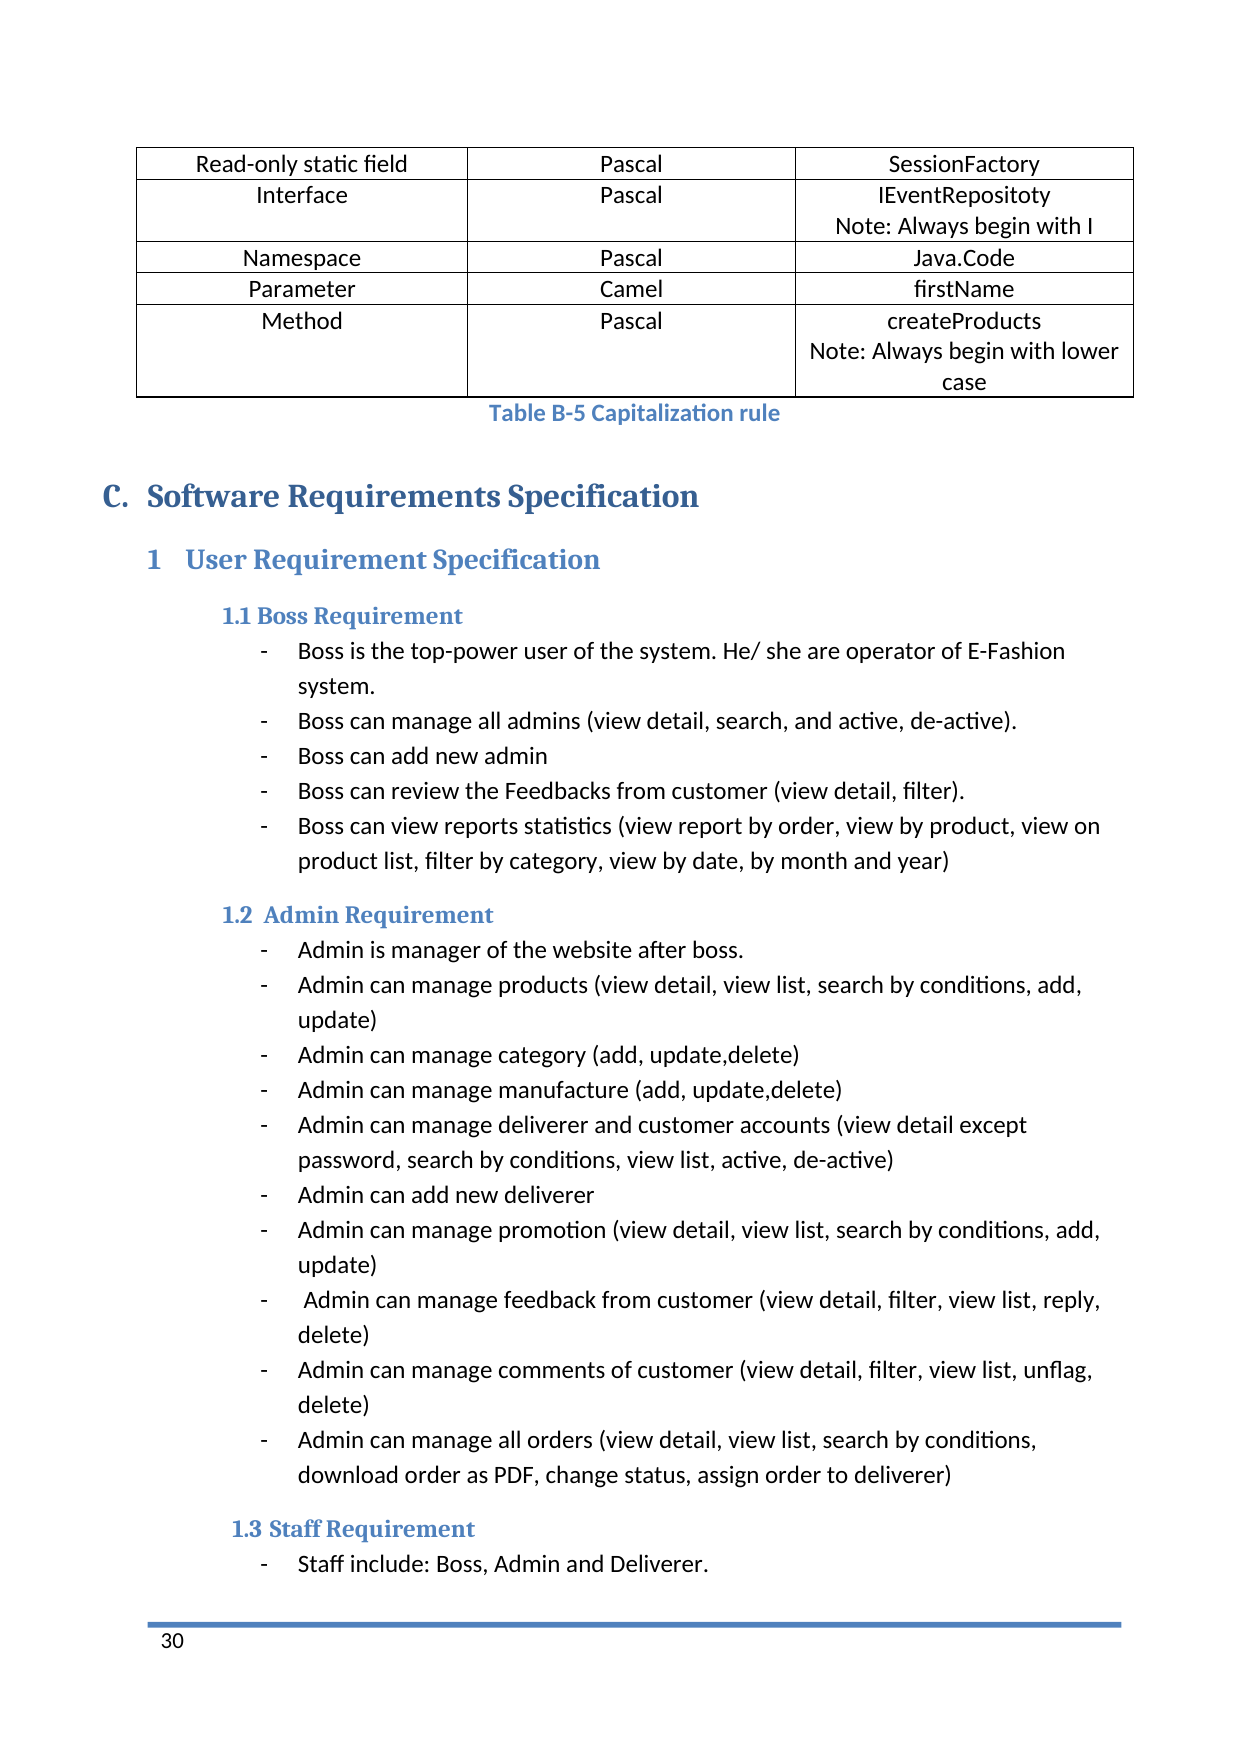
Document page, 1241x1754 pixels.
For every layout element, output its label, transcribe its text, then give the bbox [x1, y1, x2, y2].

list Admin can manage deliverer and customer accounts (view detail except password, search by conditions, view list, active, de-active) [260, 1109, 1122, 1174]
list Admin can manage comments of customer (view detail, filter, view list, unflag, delete) [260, 1354, 1122, 1419]
list Admin can manage promotion (view detail, view list, search by conditions, add, update) [260, 1214, 1122, 1279]
subtitle C. Software Requirements Specification [103, 478, 1122, 516]
table_cell Interface [137, 180, 467, 241]
table_cell createProducts Note: Always begin with lower case [796, 305, 1133, 396]
list Admin can manage category (add, update,delete) [260, 1039, 1122, 1069]
table_cell Parameter [137, 273, 467, 304]
list Boss can manage all admins (view detail, search, and active, de-active). [260, 705, 1122, 736]
list Admin can manage products (view detail, view list, search by conditions, add, update) [260, 969, 1122, 1034]
subtitle 1.1 Boss Requirement [148, 602, 1122, 631]
table_cell Namespace [137, 242, 467, 272]
list Boss can add new admin [260, 740, 1122, 771]
list Admin is manager of the website after boss. [260, 934, 1122, 964]
list Staff include: Boss, Admin and Deliverer. [260, 1548, 1122, 1578]
list Admin can manage manufacture (add, update,delete) [260, 1074, 1122, 1104]
table_cell IEventRepositoty Note: Always begin with I [796, 180, 1133, 241]
subtitle User Requirement Specification [148, 543, 1122, 576]
subtitle Staff Requirement [232, 1515, 1122, 1544]
table_cell Java.Code [796, 242, 1133, 272]
list Boss is the top-power user of the system. He/ she are operator of E-Fashion system. [260, 635, 1122, 701]
list Admin can add new deliverer [260, 1179, 1122, 1209]
list Admin can manage feedback from customer (view detail, filter, view list, reply, delete) [260, 1284, 1122, 1349]
table_cell Pascal [468, 242, 795, 272]
table_cell Method [137, 305, 467, 396]
subtitle 1.2 Admin Requirement [148, 901, 1122, 930]
table_cell SessionFactory [796, 148, 1133, 178]
table_cell Pascal [468, 148, 795, 178]
table_cell firstName [796, 273, 1133, 304]
table_cell Pascal [468, 305, 795, 396]
list Boss can review the Feedbacks from customer (view detail, filter). [260, 775, 1122, 806]
table_cell Read-only static field [137, 148, 467, 178]
list Boss can view reports statistics (view report by order, view by product, view on product list, filter by category, view by date, by month and year) [260, 810, 1122, 876]
text Table B-5 Capitalization rule [148, 398, 1122, 428]
table_cell Camel [468, 273, 795, 304]
list Admin can manage all orders (view detail, view list, search by conditions, download order as PDF, change status, assign order to deliverer) [260, 1424, 1122, 1489]
table_cell Pascal [468, 180, 795, 241]
